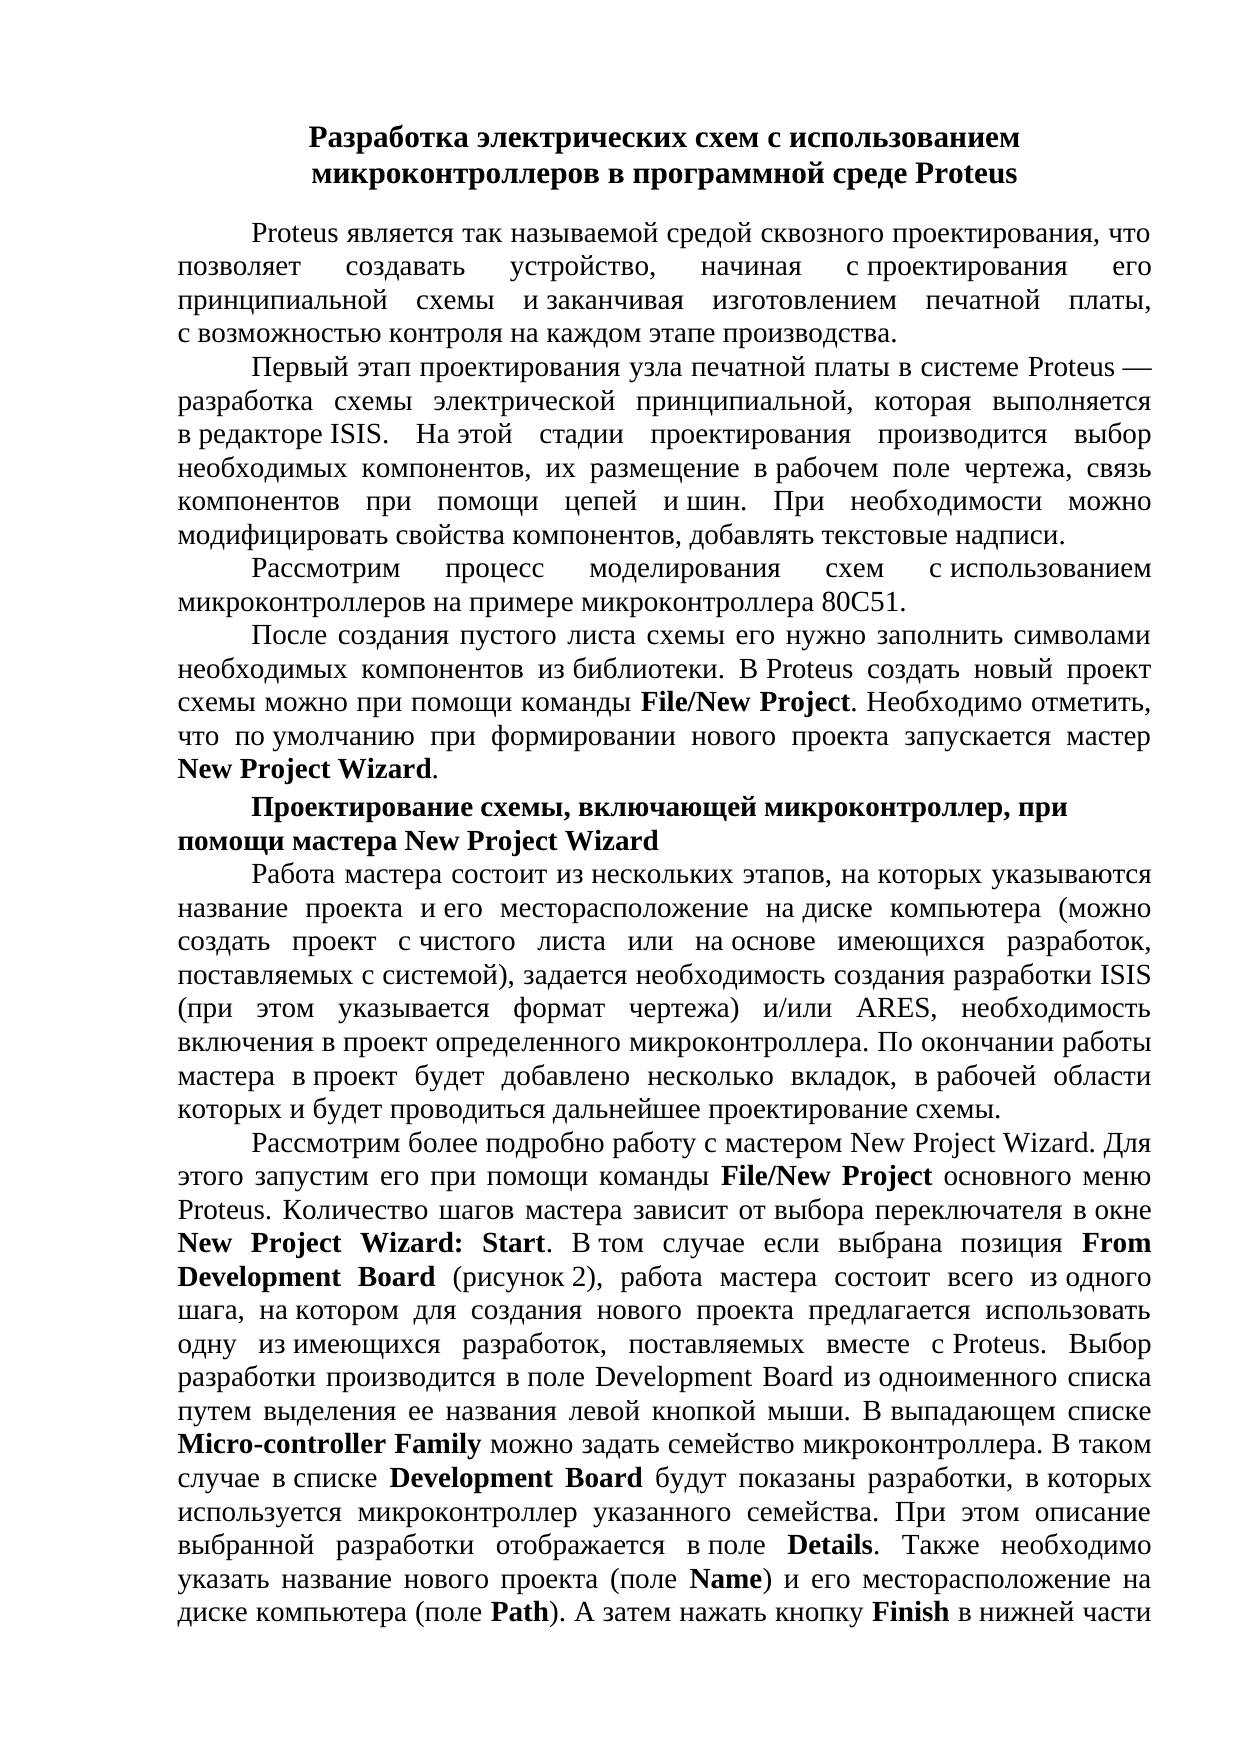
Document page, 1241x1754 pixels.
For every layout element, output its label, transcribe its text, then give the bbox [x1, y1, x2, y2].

text Proteus является так называемой средой сквозного проектирования, что позволяет создавать устройство, начиная с проектирования его принципиальной схемы и заканчивая изготовлением печатной платы, с возможностью контроля на каждом этапе производства. [177, 215, 1152, 349]
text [177, 1125, 1152, 1628]
text Первый этап проектирования узла печатной платы в системе Proteus — разработка схемы электрической принципиальной, которая выполняется в редакторе ISIS. На этой стадии проектирования производится выбор необходимых компонентов, их размещение в рабочем поле чертежа, связь компонентов при помощи цепей и шин. При необходимости можно модифицировать свойства компонентов, добавлять текстовые надписи. [177, 349, 1152, 550]
text Рассмотрим процесс моделирования схем с использованием микроконтроллеров на примере микроконтроллера 80С51. [177, 550, 1152, 617]
text Работа мастера состоит из нескольких этапов, на которых указываются название проекта и его месторасположение на диске компьютера (можно создать проект с чистого листа или на основе имеющихся разработок, поставляемых с системой), задается необходимость создания разработки ISIS (при этом указывается формат чертежа) и/или ARES, необходимость включения в проект определенного микроконтроллера. По окончании работы мастера в проект будет добавлено несколько вкладок, в рабочей области которых и будет проводиться дальнейшее проектирование схемы. [177, 856, 1152, 1125]
subtitle Разработка электрических схем с использованием микроконтроллеров в программной среде Proteus [177, 118, 1152, 190]
text После создания пустого листа схемы его нужно заполнить символами необходимых компонентов из библиотеки. В Proteus создать новый проект схемы можно при помощи команды File/New Project. Необходимо отметить, что по умолчанию при формировании нового проекта запускается мастер New Project Wizard. [177, 617, 1152, 785]
subtitle Проектирование схемы, включающей микроконтроллер, при помощи мастера New Project Wizard [177, 789, 1152, 856]
